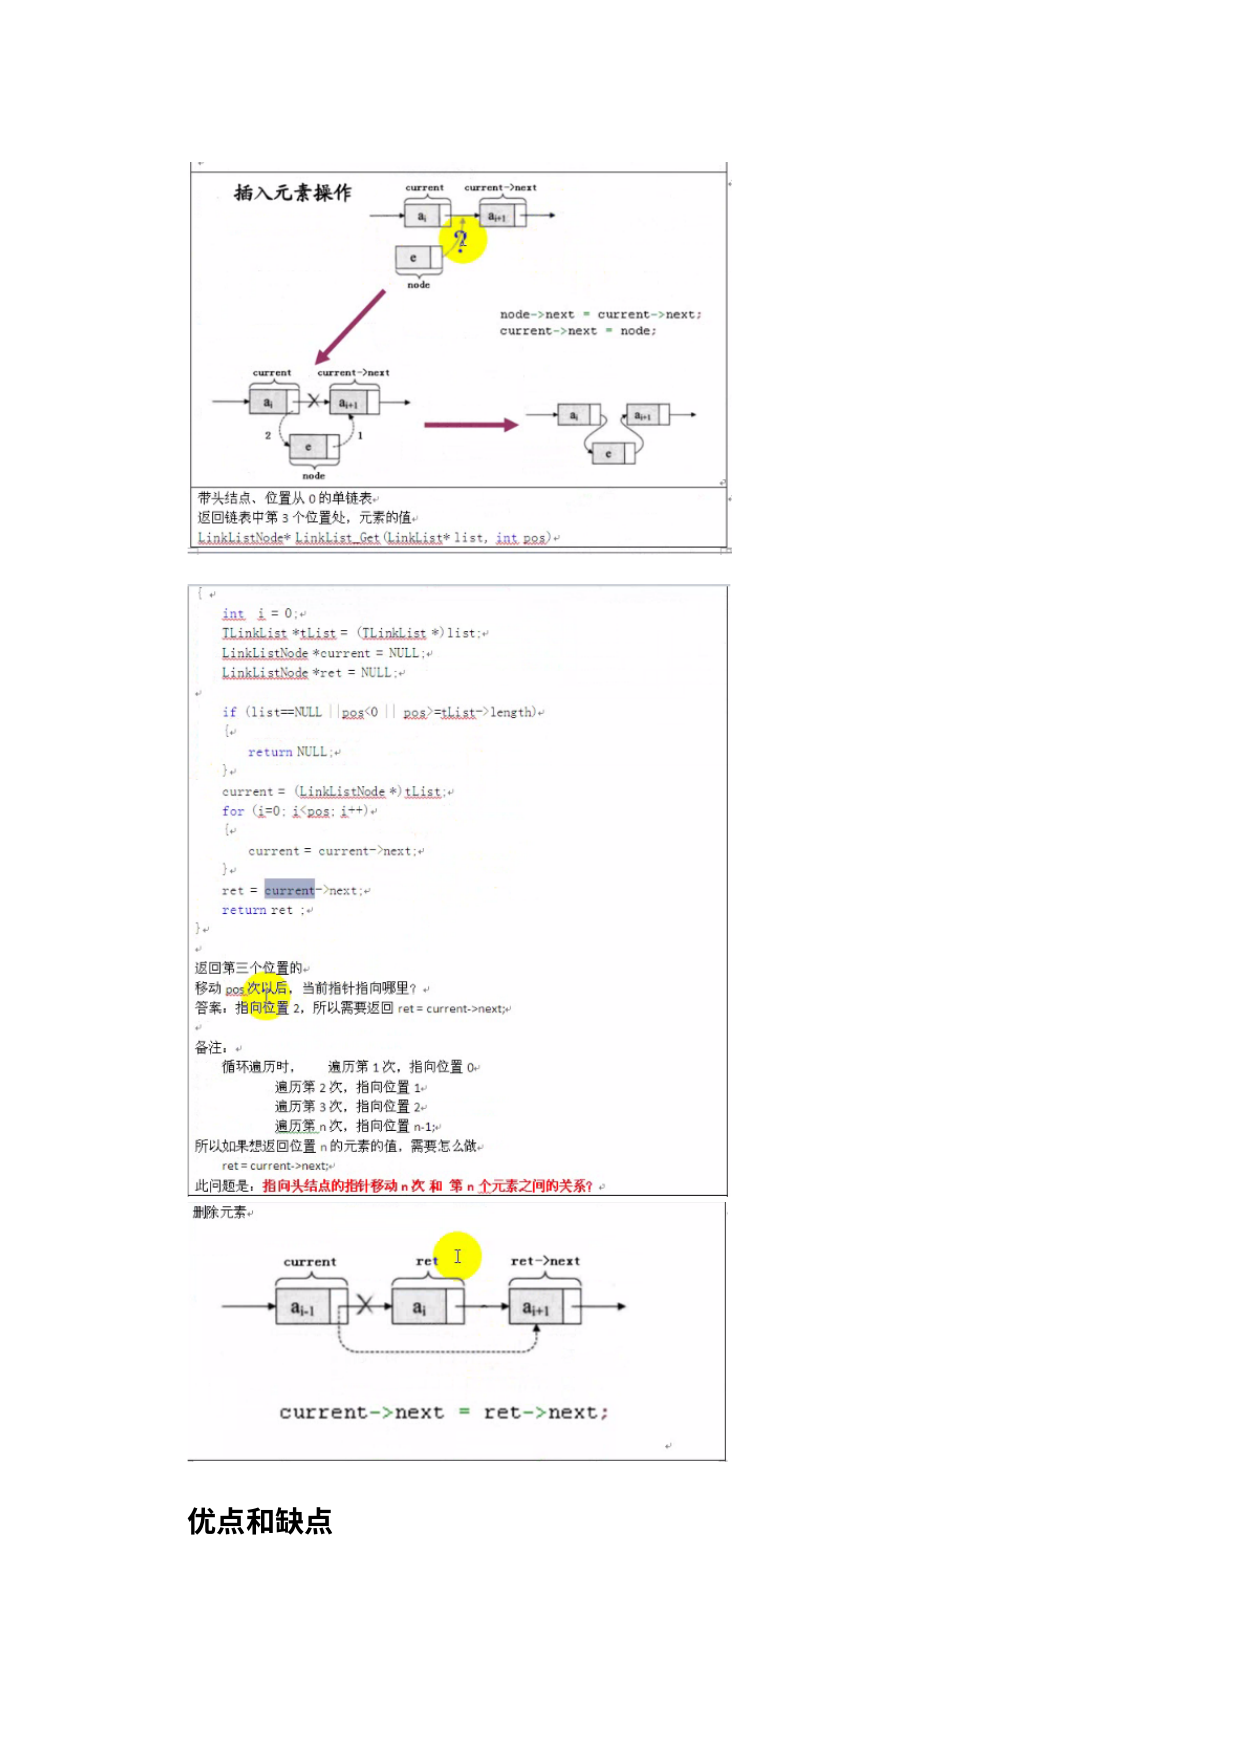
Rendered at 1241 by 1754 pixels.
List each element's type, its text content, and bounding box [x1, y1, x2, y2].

picture [187, 584, 731, 1197]
text 优点和缺点 [187, 1489, 1053, 1554]
picture [187, 1202, 728, 1462]
picture [187, 162, 732, 555]
